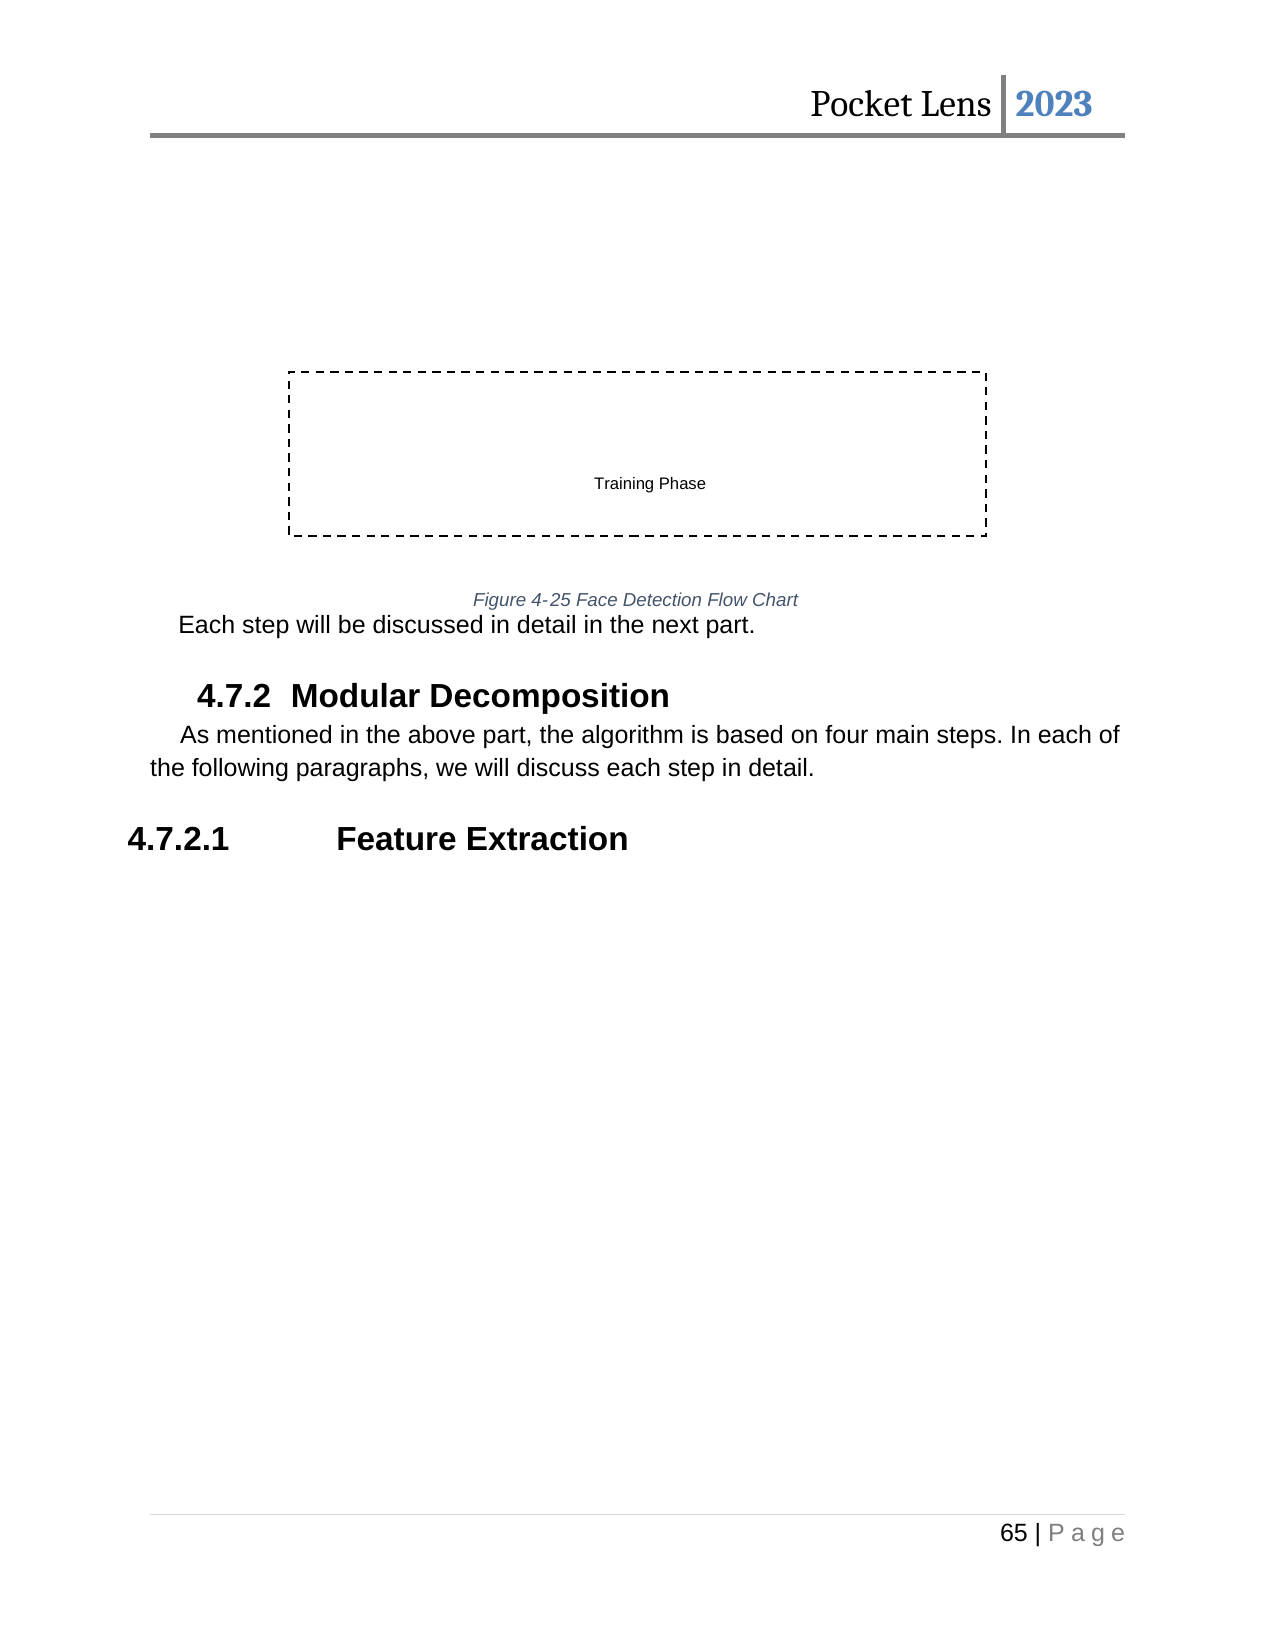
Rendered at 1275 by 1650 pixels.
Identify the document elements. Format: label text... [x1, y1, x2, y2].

text Each step will be discussed in detail in the next part. [150, 167, 1125, 639]
subtitle Feature Extraction [229, 819, 1125, 858]
text As mentioned in the above part, the algorithm is based on four main steps. In each of the following paragraphs, we will discuss each step in detail. [150, 720, 1125, 782]
subtitle Modular Decomposition [197, 676, 1125, 714]
